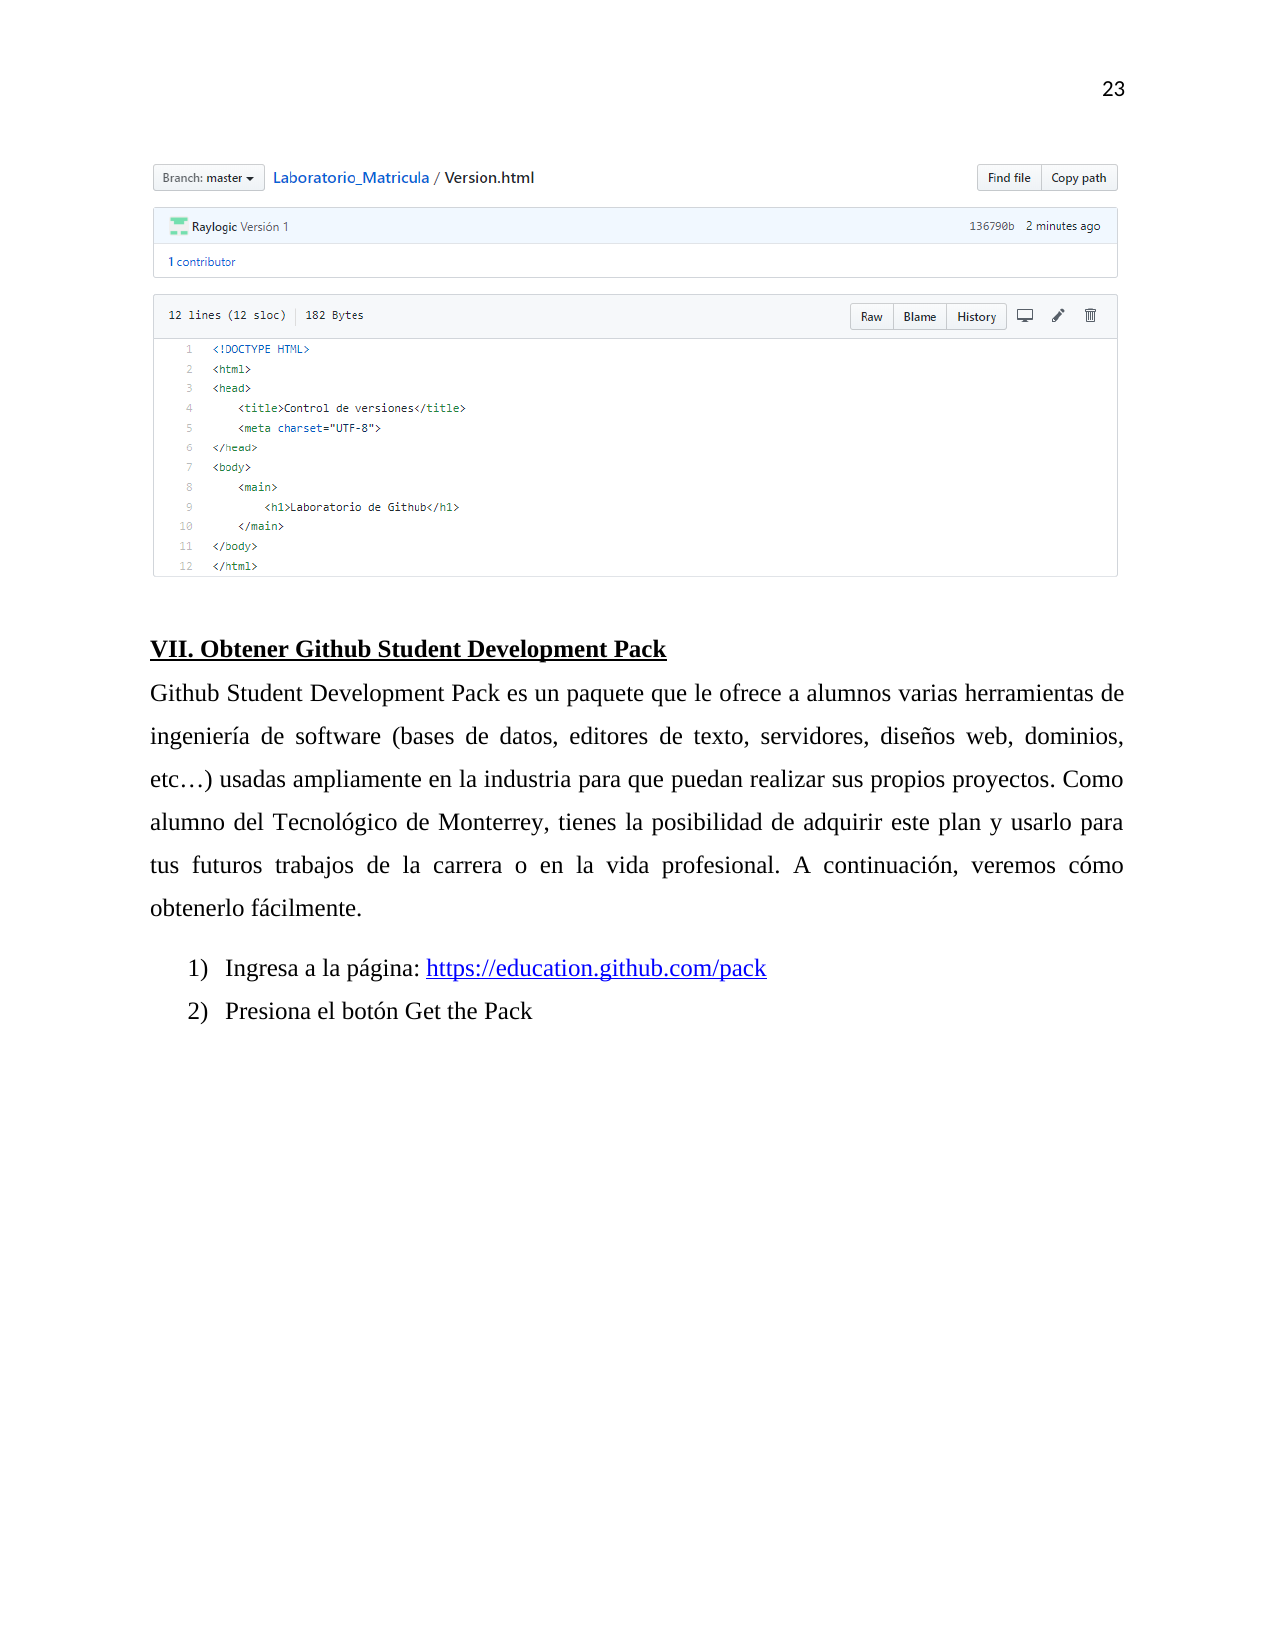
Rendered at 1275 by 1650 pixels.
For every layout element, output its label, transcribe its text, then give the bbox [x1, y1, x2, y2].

list Presiona el botón Get the Pack [187, 996, 1125, 1025]
text Github Student Development Pack es un paquete que le ofrece a alumnos varias herramientas de ingeniería de software (bases de datos, editores de texto, servidores, diseños web, dominios, etc…) usadas ampliamente en la industria para que puedan realizar sus propios proyectos. Como alumno del Tecnológico de Monterrey, tienes la posibilidad de adquirir este plan y usarlo para tus futuros trabajos de la carrera o en la vida profesional. A continuación, veremos cómo obtenerlo fácilmente. [150, 678, 1125, 922]
text VII. Obtener Github Student Development Pack [150, 634, 1125, 663]
list Ingresa a la página: https://education.github.com/pack [187, 953, 1125, 982]
picture [150, 150, 1119, 578]
